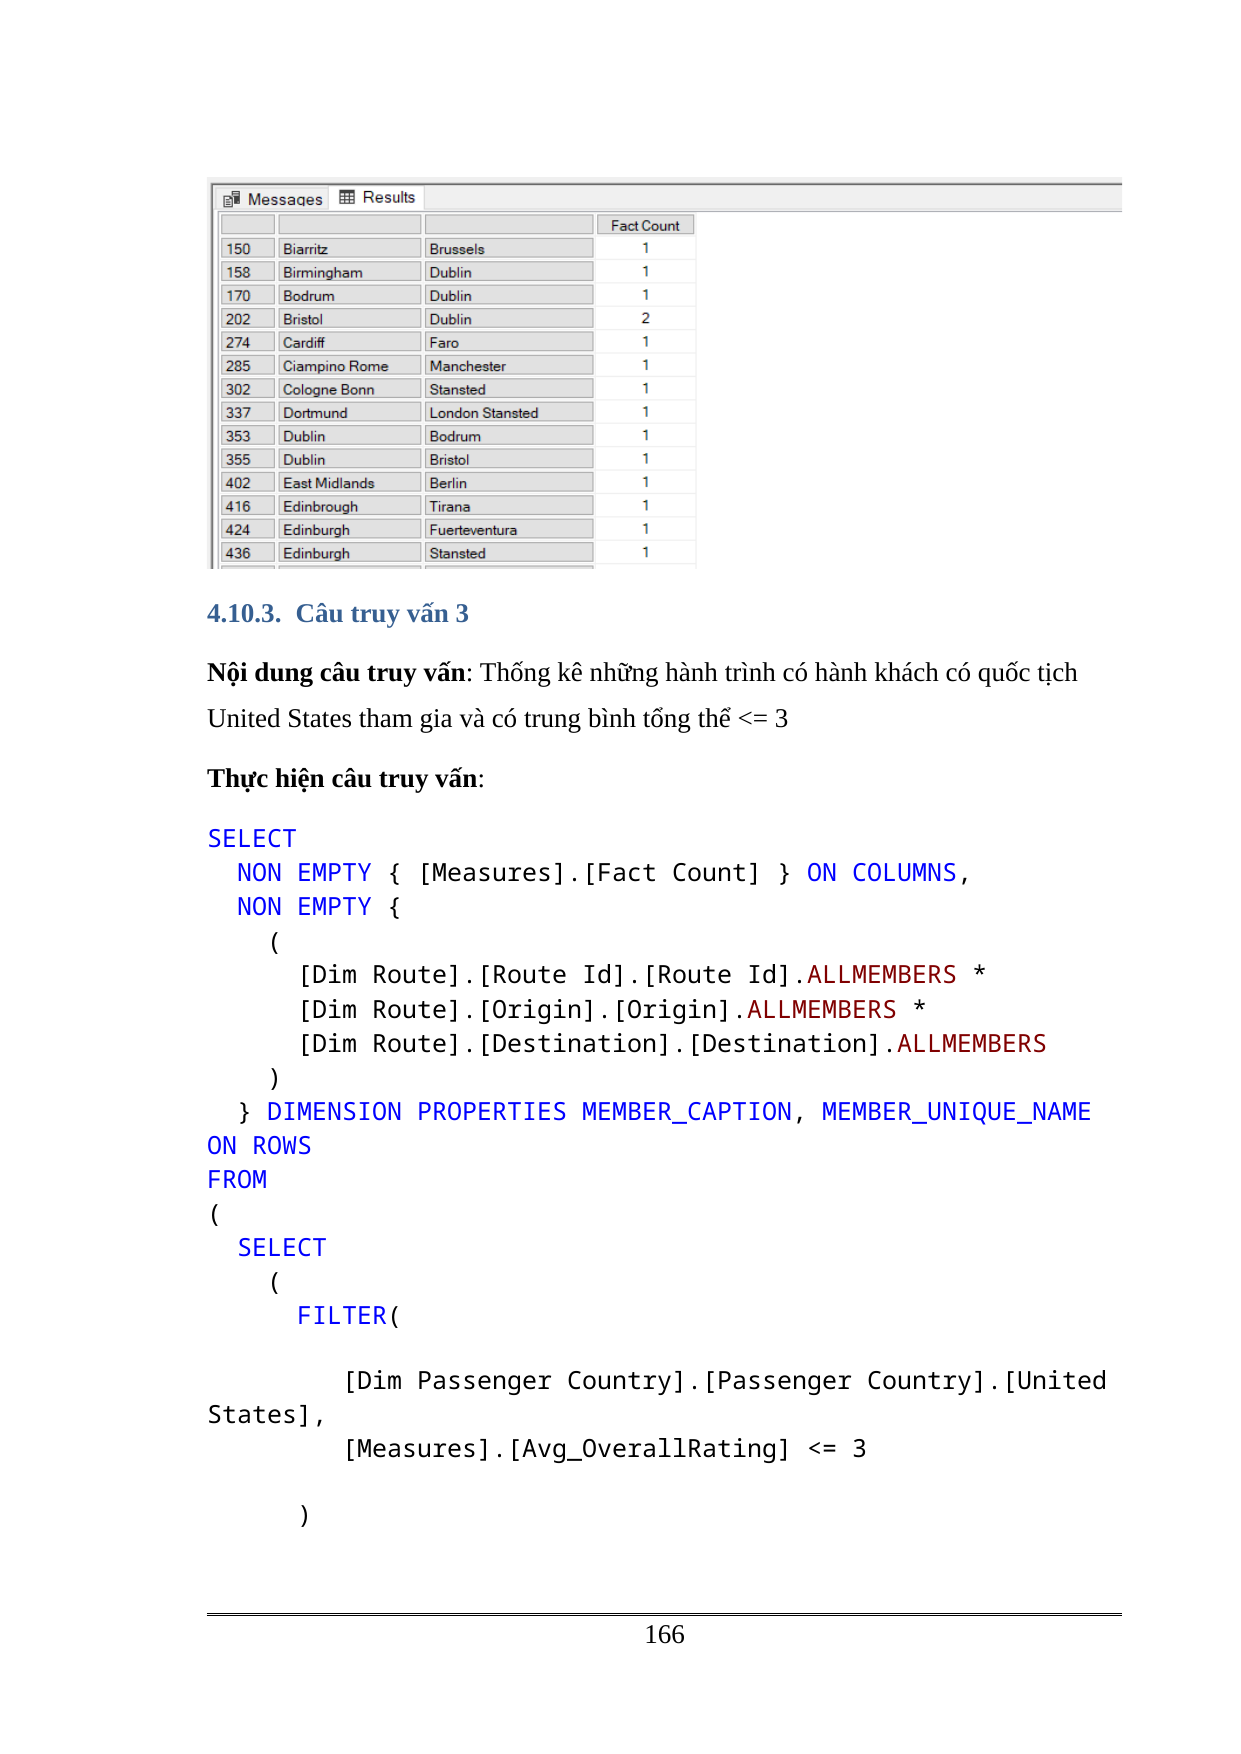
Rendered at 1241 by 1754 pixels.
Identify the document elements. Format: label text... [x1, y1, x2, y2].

text ( [207, 1264, 1122, 1298]
text [Measures].[Avg_OverallRating] <= 3 [207, 1431, 1122, 1465]
text [Dim Passenger Country].[Passenger Country].[United States], [207, 1363, 1122, 1431]
subtitle Câu truy vấn 3 [207, 597, 1122, 628]
text [Dim Route].[Origin].[Origin].ALLMEMBERS * [207, 991, 1122, 1025]
text Thực hiện câu truy vấn: [207, 762, 1122, 793]
text FILTER( [207, 1298, 1122, 1332]
text Nội dung câu truy vấn: Thống kê những hành trình có hành khách có quốc tịch United States tham gia và có trung bình tổng thể <= 3 [207, 656, 1122, 734]
text } DIMENSION PROPERTIES MEMBER_CAPTION, MEMBER_UNIQUE_NAME ON ROWS [207, 1093, 1122, 1162]
text ( [207, 1196, 1122, 1230]
text ) [207, 1059, 1122, 1093]
text NON EMPTY { [Measures].[Fact Count] } ON COLUMNS, [207, 855, 1122, 889]
text [Dim Route].[Destination].[Destination].ALLMEMBERS [207, 1025, 1122, 1059]
picture [206, 177, 1123, 569]
text FROM [207, 1162, 1122, 1196]
text ) [207, 1496, 1122, 1530]
text [Dim Route].[Route Id].[Route Id].ALLMEMBERS * [207, 957, 1122, 991]
text NON EMPTY { [207, 889, 1122, 923]
text SELECT [207, 1230, 1122, 1264]
text ( [207, 923, 1122, 957]
text SELECT [207, 821, 1122, 855]
